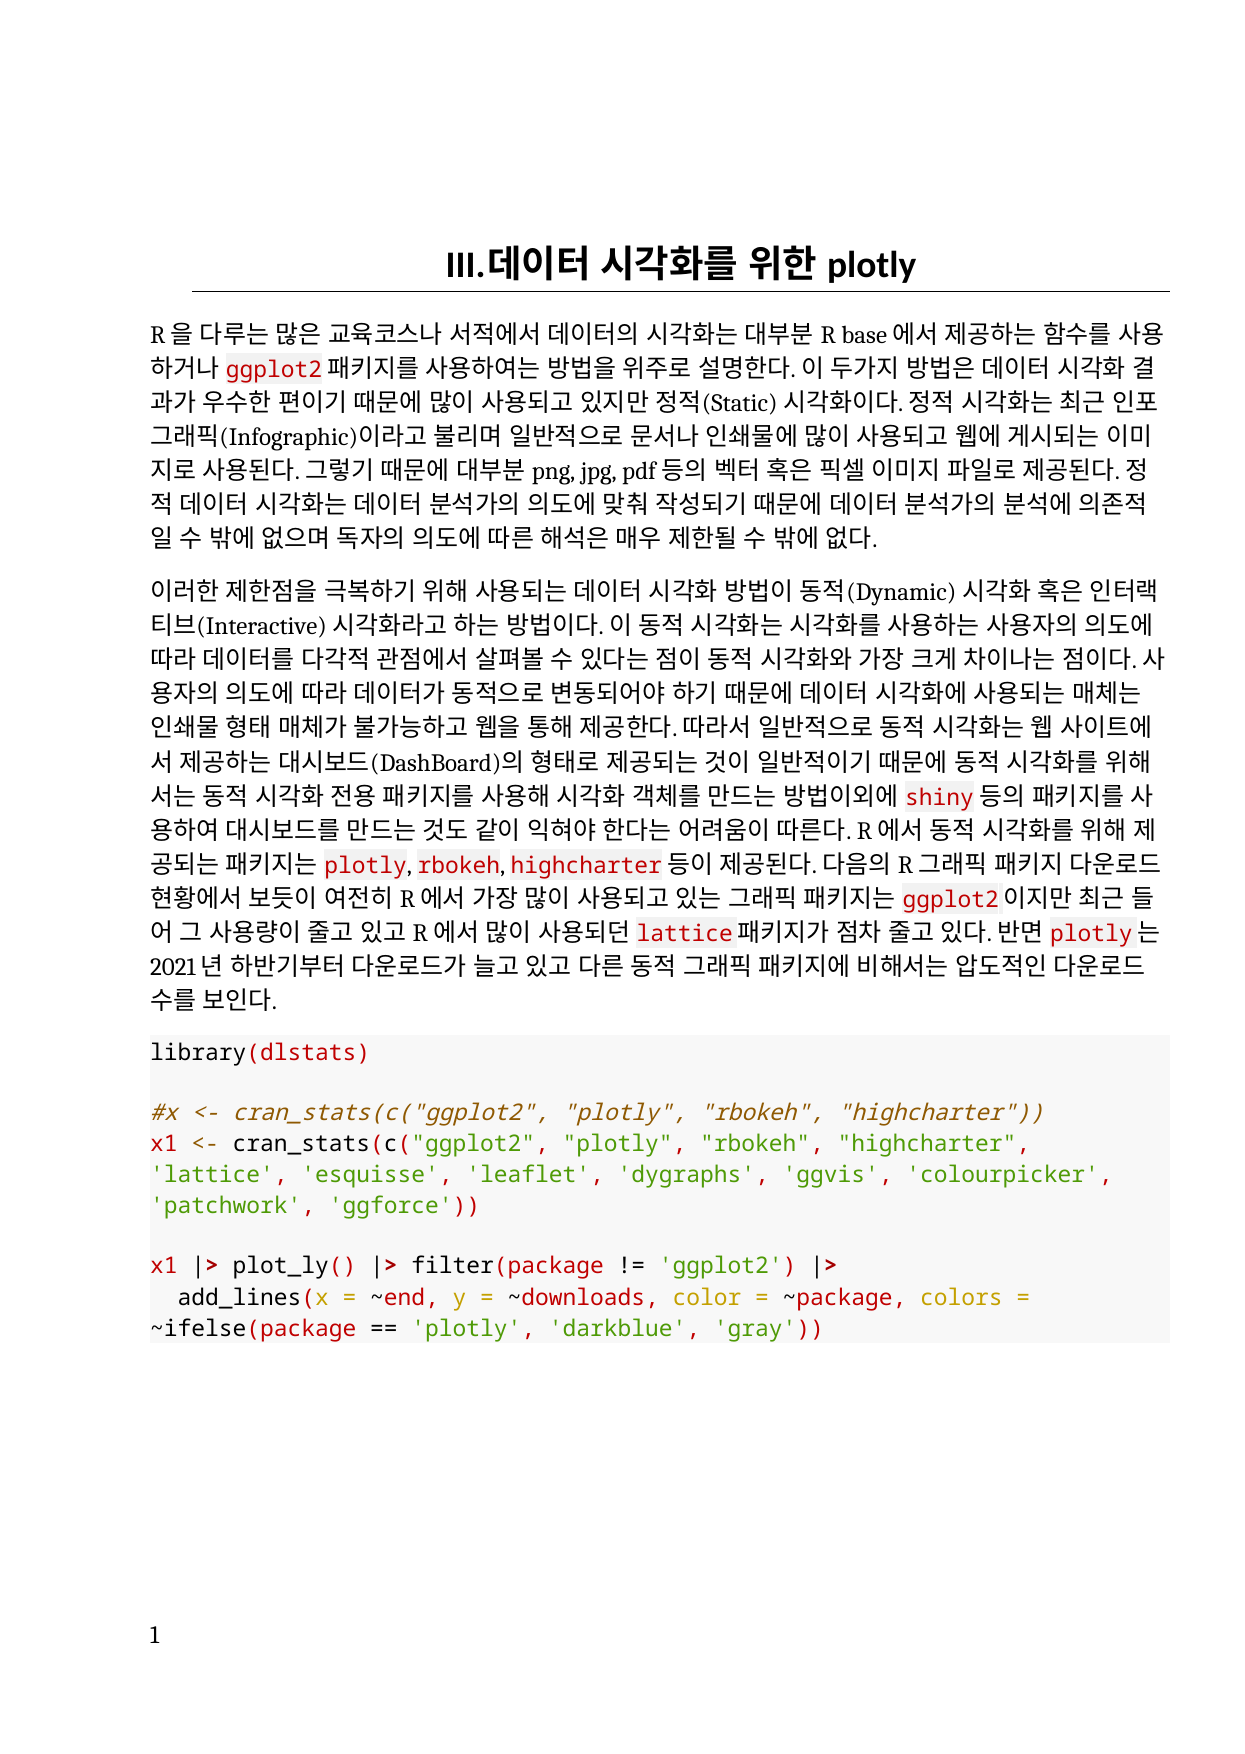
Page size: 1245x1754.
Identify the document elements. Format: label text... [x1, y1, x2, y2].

text R을 다루는 많은 교육코스나 서적에서 데이터의 시각화는 대부분 R base에서 제공하는 함수를 사용하거나 ggplot2 패키지를 사용하여는 방법을 위주로 설명한다. 이 두가지 방법은 데이터 시각화 결과가 우수한 편이기 때문에 많이 사용되고 있지만 정적(Static) 시각화이다. 정적 시각화는 최근 인포그래픽(Infographic)이라고 불리며 일반적으로 문서나 인쇄물에 많이 사용되고 웹에 게시되는 이미지로 사용된다. 그렇기 때문에 대부분 png, jpg, pdf 등의 벡터 혹은 픽셀 이미지 파일로 제공된다. 정적 데이터 시각화는 데이터 분석가의 의도에 맞춰 작성되기 때문에 데이터 분석가의 분석에 의존적일 수 밖에 없으며 독자의 의도에 따른 해석은 매우 제한될 수 밖에 없다. [150, 317, 1170, 555]
text library(dlstats) #x <- cran_stats(c("ggplot2", "plotly", "rbokeh", "highcharter")) x1 <- cran_stats(c("ggplot2", "plotly", "rbokeh", "highcharter", 'lattice', 'esquisse', 'leaflet', 'dygraphs', 'ggvis', 'colourpicker', 'patchwork', 'ggforce')) x1 |> plot_ly() |> filter(package != 'ggplot2') |> add_lines(x = ~end, y = ~downloads, color = ~package, colors = ~ifelse(package == 'plotly', 'darkblue', 'gray')) [150, 1035, 1170, 1343]
text 이러한 제한점을 극복하기 위해 사용되는 데이터 시각화 방법이 동적(Dynamic) 시각화 혹은 인터랙티브(Interactive) 시각화라고 하는 방법이다. 이 동적 시각화는 시각화를 사용하는 사용자의 의도에 따라 데이터를 다각적 관점에서 살펴볼 수 있다는 점이 동적 시각화와 가장 크게 차이나는 점이다. 사용자의 의도에 따라 데이터가 동적으로 변동되어야 하기 때문에 데이터 시각화에 사용되는 매체는 인쇄물 형태 매체가 불가능하고 웹을 통해 제공한다. 따라서 일반적으로 동적 시각화는 웹 사이트에서 제공하는 대시보드(DashBoard)의 형태로 제공되는 것이 일반적이기 때문에 동적 시각화를 위해서는 동적 시각화 전용 패키지를 사용해 시각화 객체를 만드는 방법이외에 shiny 등의 패키지를 사용하여 대시보드를 만드는 것도 같이 익혀야 한다는 어려움이 따른다. R에서 동적 시각화를 위해 제공되는 패키지는 plotly, rbokeh, highcharter 등이 제공된다. 다음의 R 그래픽 패키지 다운로드 현황에서 보듯이 여전히 R에서 가장 많이 사용되고 있는 그래픽 패키지는 ggplot2이지만 최근 들어 그 사용량이 줄고 있고 R에서 많이 사용되던 lattice패키지가 점차 줄고 있다. 반면 plotly는 2021년 하반기부터 다운로드가 늘고 있고 다른 동적 그래픽 패키지에 비해서는 압도적인 다운로드 수를 보인다. [150, 574, 1170, 1017]
title 데이터 시각화를 위한 plotly [192, 237, 1170, 291]
